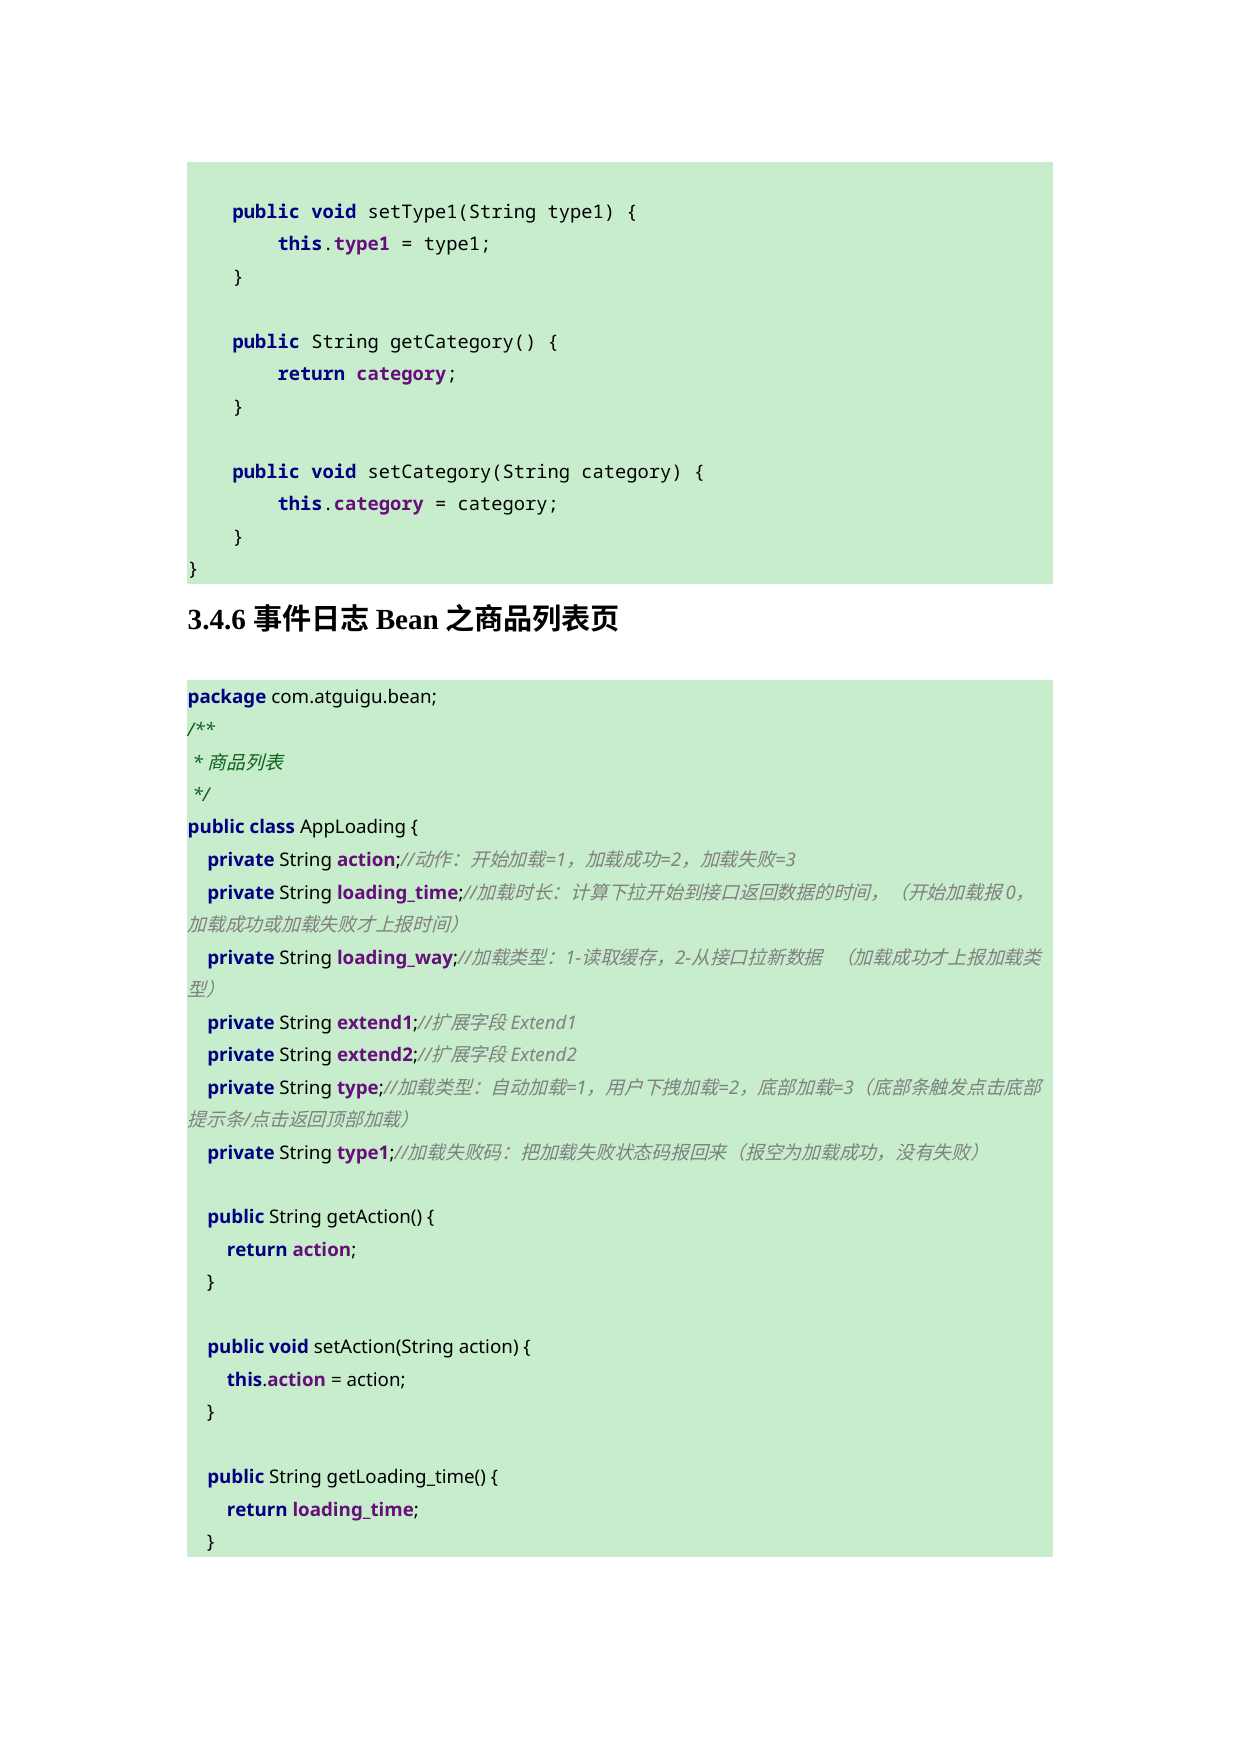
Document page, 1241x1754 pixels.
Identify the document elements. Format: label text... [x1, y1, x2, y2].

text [187, 680, 1053, 1557]
subtitle 3.4.6 事件日志Bean之商品列表页 [187, 584, 1053, 649]
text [187, 162, 1053, 584]
